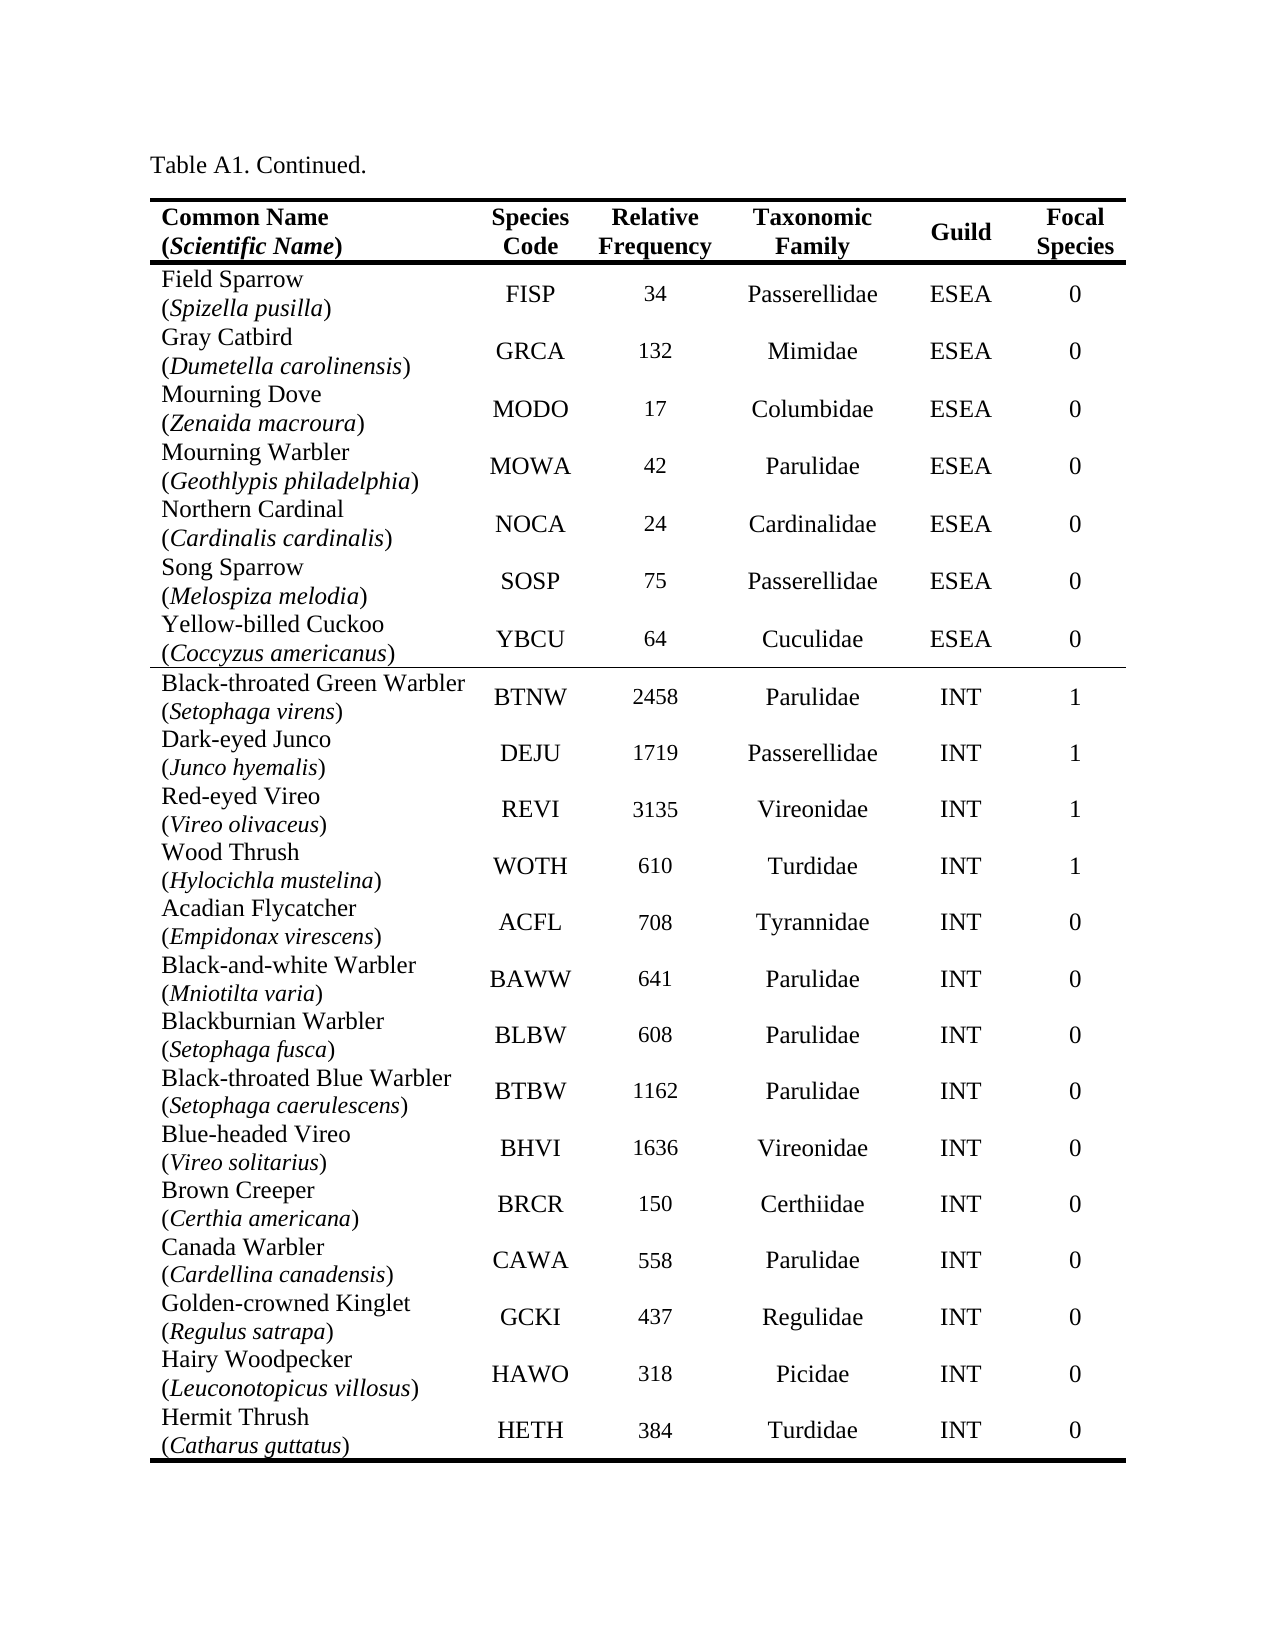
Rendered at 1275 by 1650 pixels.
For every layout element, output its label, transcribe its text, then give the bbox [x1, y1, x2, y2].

table_cell Song Sparrow (Melospiza melodia) [150, 552, 478, 609]
table_cell 0 [1024, 1006, 1126, 1063]
table_cell BAWW [478, 950, 583, 1006]
table_cell 0 [1024, 552, 1126, 609]
table_cell Dark-eyed Junco (Junco hyemalis) [150, 725, 478, 781]
table_cell REVI [478, 781, 583, 837]
table_cell Black-throated Blue Warbler (Setophaga caerulescens) [150, 1063, 478, 1119]
table_cell DEJU [478, 725, 583, 781]
table_cell 708 [583, 894, 727, 950]
table_cell INT [898, 837, 1024, 893]
table_cell ESEA [898, 380, 1024, 437]
table_cell Mourning Warbler (Geothlypis philadelphia) [150, 437, 478, 494]
table_cell Northern Cardinal (Cardinalis cardinalis) [150, 495, 478, 552]
table_cell 17 [583, 380, 727, 437]
table_cell BHVI [478, 1119, 583, 1175]
table_cell Parulidae [728, 950, 897, 1006]
table_cell 1 [1024, 668, 1126, 724]
table_cell 1636 [583, 1119, 727, 1175]
table_cell Cardinalidae [728, 495, 897, 552]
table_cell BTNW [478, 668, 583, 724]
table_cell 0 [1024, 894, 1126, 950]
table_cell 0 [1024, 265, 1126, 322]
table_cell Parulidae [728, 1006, 897, 1063]
table_cell Passerellidae [728, 725, 897, 781]
table_cell 2458 [583, 668, 727, 724]
table_cell Tyrannidae [728, 894, 897, 950]
table_cell 608 [583, 1006, 727, 1063]
table_cell Mimidae [728, 322, 897, 379]
table_cell 1 [1024, 837, 1126, 893]
table_cell INT [898, 668, 1024, 724]
table_cell 0 [1024, 950, 1126, 1006]
table_cell WOTH [478, 837, 583, 893]
table_cell 0 [1024, 322, 1126, 379]
table_cell YBCU [478, 610, 583, 667]
table_cell 1719 [583, 725, 727, 781]
table_cell 132 [583, 322, 727, 379]
table_cell ESEA [898, 322, 1024, 379]
table_cell Mourning Dove (Zenaida macroura) [150, 380, 478, 437]
table_cell Field Sparrow (Spizella pusilla) [150, 265, 478, 322]
table_cell 0 [1024, 1063, 1126, 1119]
table_header Relative Frequency [583, 202, 727, 260]
table_cell 0 [1024, 495, 1126, 552]
table_cell 24 [583, 495, 727, 552]
table_cell ESEA [898, 495, 1024, 552]
table_cell ACFL [478, 894, 583, 950]
table_cell 1 [1024, 781, 1126, 837]
table_cell 610 [583, 837, 727, 893]
table_cell 0 [1024, 610, 1126, 667]
table_cell Parulidae [728, 1063, 897, 1119]
table_cell 75 [583, 552, 727, 609]
table_header Guild [898, 202, 1024, 260]
table_cell INT [898, 725, 1024, 781]
table_cell BTBW [478, 1063, 583, 1119]
table_cell 1162 [583, 1063, 727, 1119]
table_cell Black-throated Green Warbler (Setophaga virens) [150, 668, 478, 724]
table_cell NOCA [478, 495, 583, 552]
table_cell 1 [1024, 725, 1126, 781]
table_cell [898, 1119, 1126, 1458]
table_header Common Name (Scientific Name) [150, 202, 478, 260]
table_cell INT [898, 781, 1024, 837]
table_cell Yellow-billed Cuckoo (Coccyzus americanus) [150, 610, 478, 667]
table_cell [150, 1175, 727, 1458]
table_cell 641 [583, 950, 727, 1006]
table_cell Blue-headed Vireo (Vireo solitarius) [150, 1119, 478, 1175]
table_cell Black-and-white Warbler (Mniotilta varia) [150, 950, 478, 1006]
text Table A1. Continued. [150, 150, 1125, 179]
table_cell Passerellidae [728, 265, 897, 322]
table_cell GRCA [478, 322, 583, 379]
table_cell 64 [583, 610, 727, 667]
table_cell 0 [1024, 380, 1126, 437]
table_cell ESEA [898, 265, 1024, 322]
table_cell Parulidae [728, 668, 897, 724]
table_cell 42 [583, 437, 727, 494]
table_cell INT [898, 1006, 1024, 1063]
table_cell INT [898, 950, 1024, 1006]
table_cell 0 [1024, 437, 1126, 494]
table_cell BLBW [478, 1006, 583, 1063]
table_cell INT [898, 894, 1024, 950]
table_cell ESEA [898, 610, 1024, 667]
table_cell Cuculidae [728, 610, 897, 667]
table_header Focal Species [1024, 202, 1126, 260]
table_cell MOWA [478, 437, 583, 494]
table_cell Passerellidae [728, 552, 897, 609]
table_cell SOSP [478, 552, 583, 609]
table_cell Acadian Flycatcher (Empidonax virescens) [150, 894, 478, 950]
table_cell Vireonidae [728, 781, 897, 837]
table_cell 3135 [583, 781, 727, 837]
table_header Species Code [478, 202, 583, 260]
table_cell Parulidae [728, 437, 897, 494]
table_cell Gray Catbird (Dumetella carolinensis) [150, 322, 478, 379]
table_cell MODO [478, 380, 583, 437]
table_cell Columbidae [728, 380, 897, 437]
table_cell FISP [478, 265, 583, 322]
table_header Taxonomic Family [728, 202, 897, 260]
table_cell Red-eyed Vireo (Vireo olivaceus) [150, 781, 478, 837]
table_cell INT [898, 1063, 1024, 1119]
table_cell Turdidae [728, 837, 897, 893]
table_cell Wood Thrush (Hylocichla mustelina) [150, 837, 478, 893]
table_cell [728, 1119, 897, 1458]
table_cell ESEA [898, 552, 1024, 609]
table_cell 34 [583, 265, 727, 322]
table_cell ESEA [898, 437, 1024, 494]
table_cell Blackburnian Warbler (Setophaga fusca) [150, 1006, 478, 1063]
